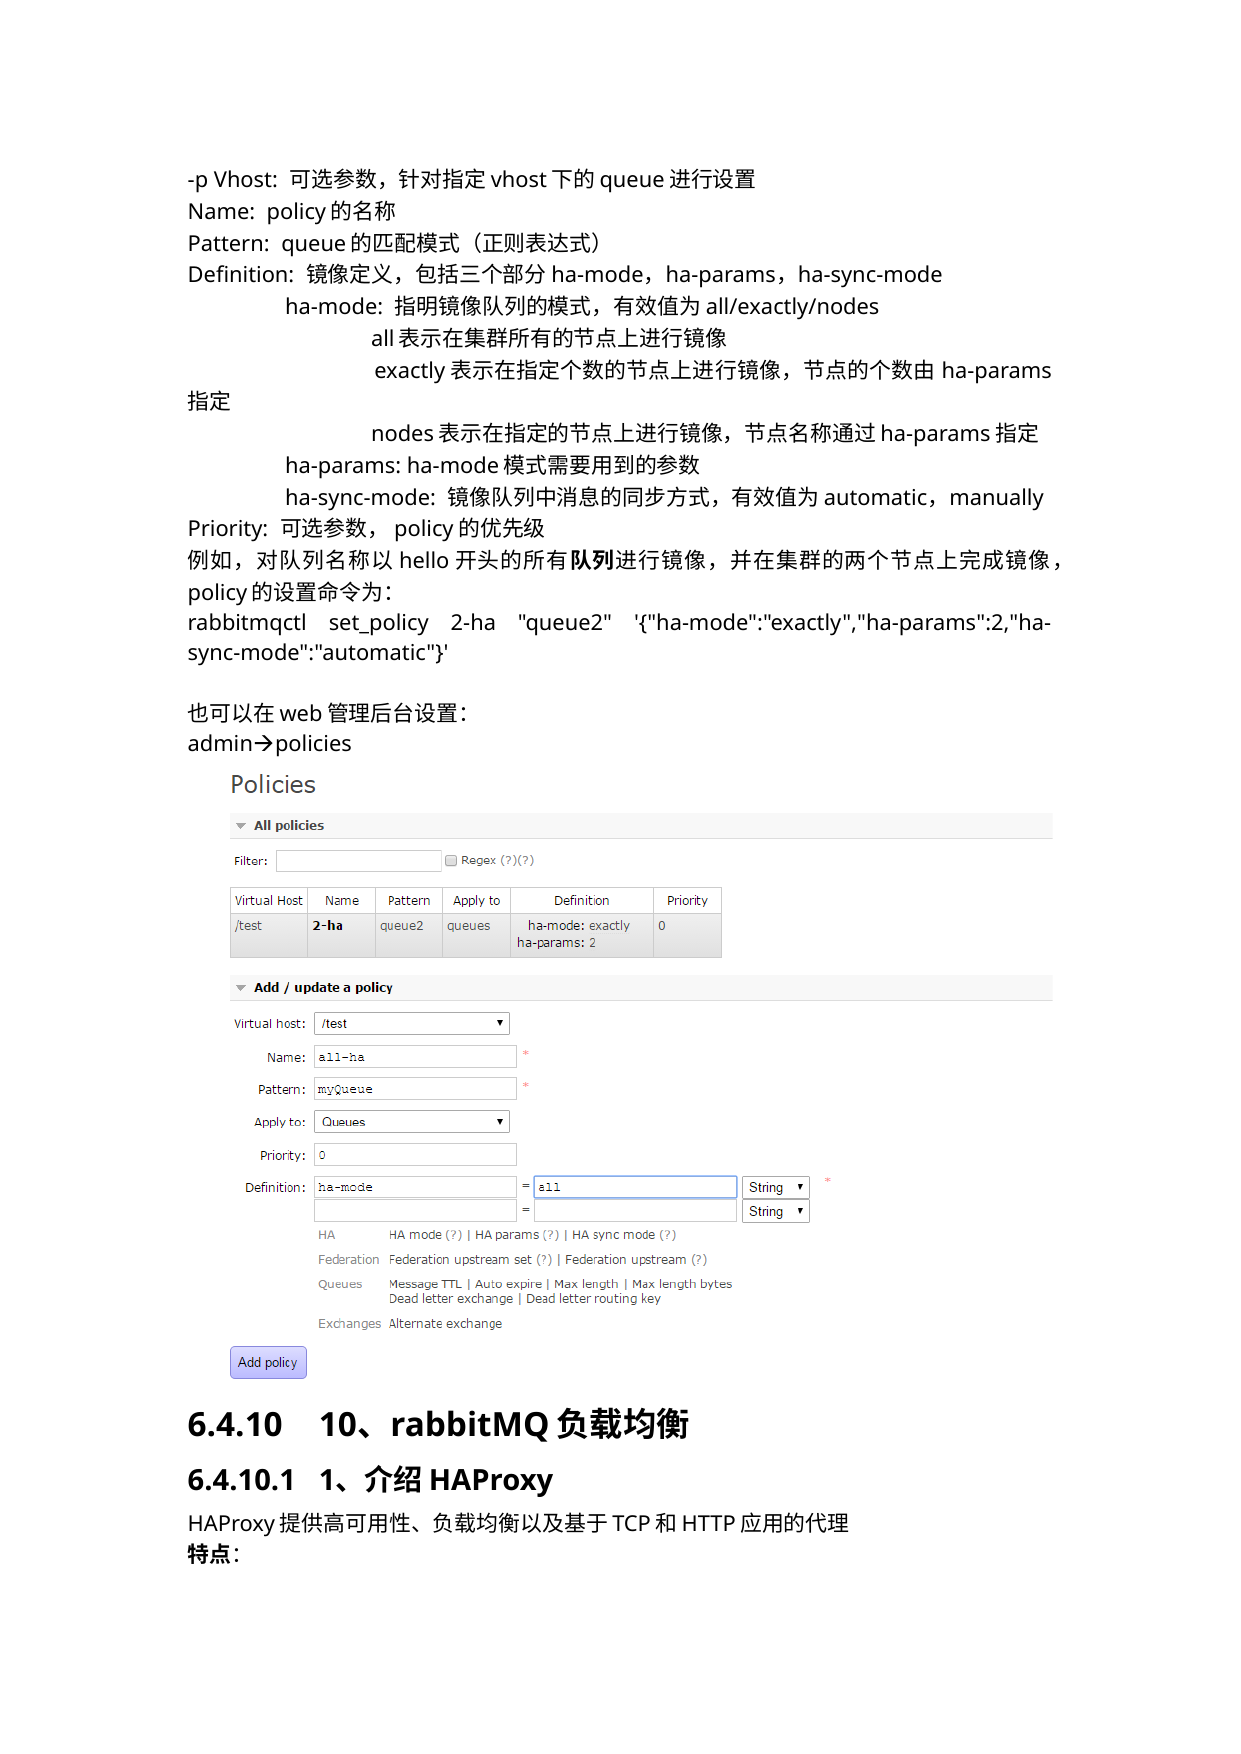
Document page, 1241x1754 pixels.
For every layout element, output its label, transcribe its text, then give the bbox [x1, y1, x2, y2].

text ha-sync-mode: 镜像队列中消息的同步方式，有效值为automatic，manually [187, 479, 1053, 511]
text 例如，对队列名称以hello开头的所有队列进行镜像，并在集群的两个节点上完成镜像，policy的设置命令为： [187, 543, 1053, 607]
text Priority: 可选参数， policy的优先级 [187, 511, 1053, 543]
text -p Vhost: 可选参数，针对指定vhost下的queue进行设置 [187, 162, 1053, 194]
subtitle 10、rabbitMQ负载均衡 [187, 1398, 1053, 1447]
text 特点： [187, 1537, 1053, 1569]
text all表示在集群所有的节点上进行镜像 [187, 321, 1053, 353]
text ha-params: ha-mode模式需要用到的参数 [187, 448, 1053, 479]
text Definition: 镜像定义，包括三个部分 ha-mode，ha-params，ha-sync-mode [187, 257, 1053, 289]
text HAProxy提供高可用性、负载均衡以及基于TCP和HTTP应用的代理 [187, 1506, 1053, 1537]
text Pattern: queue的匹配模式（正则表达式） [187, 226, 1053, 257]
subtitle 1、介绍HAProxy [187, 1457, 1053, 1499]
text 也可以在web管理后台设置： [187, 696, 1053, 728]
text nodes表示在指定的节点上进行镜像，节点名称通过ha-params指定 [187, 416, 1053, 448]
text exactly表示在指定个数的节点上进行镜像，节点的个数由ha-params指定 [187, 353, 1053, 416]
text Name: policy的名称 [187, 194, 1053, 226]
picture [187, 757, 1053, 1388]
text adminpolicies [187, 728, 1053, 757]
text rabbitmqctl set_policy 2-ha "queue2" '{"ha-mode":"exactly","ha-params":2,"ha-sync-mode":"automatic"}' [187, 607, 1053, 666]
text ha-mode: 指明镜像队列的模式，有效值为 all/exactly/nodes [187, 289, 1053, 321]
